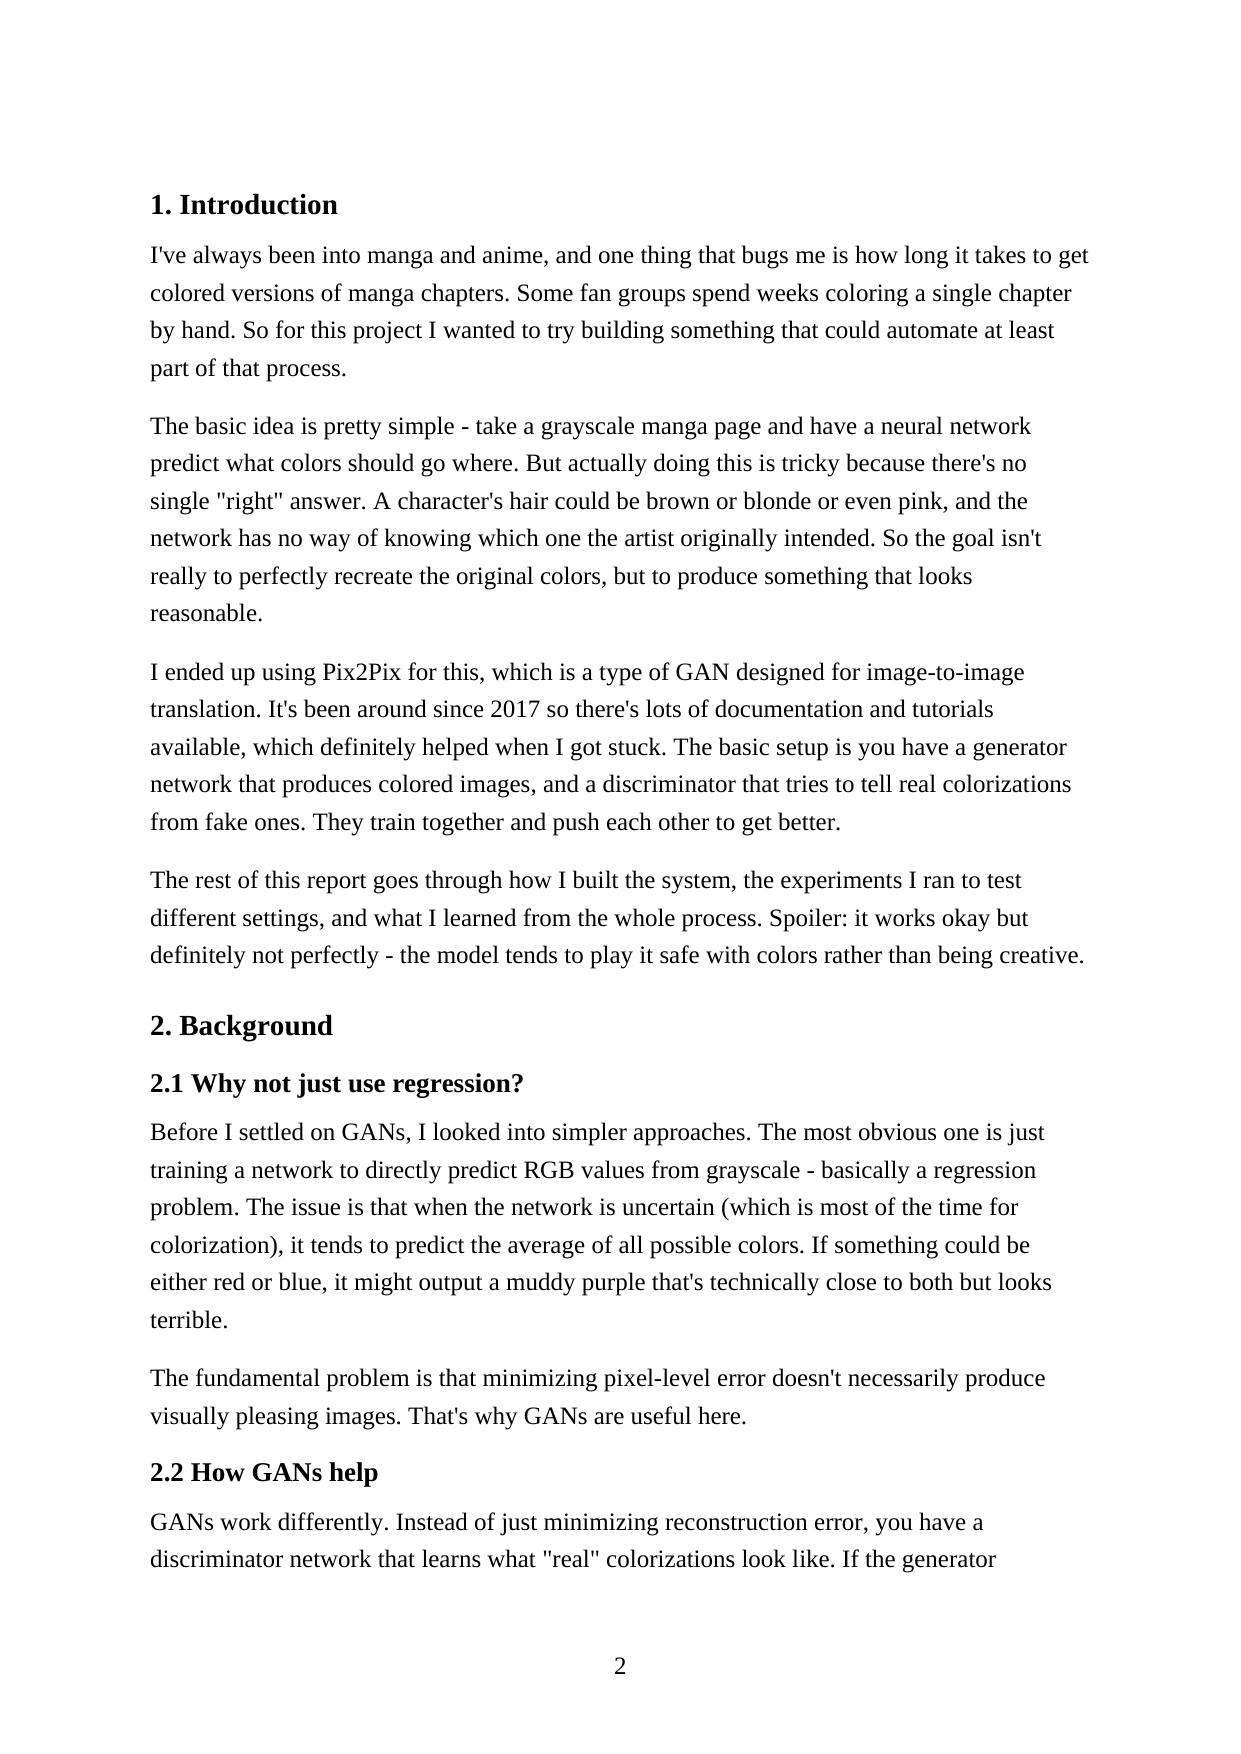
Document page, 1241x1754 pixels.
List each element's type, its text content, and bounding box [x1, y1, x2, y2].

text The rest of this report goes through how I built the system, the experiments I ran to test different settings, and what I learned from the whole process. Spoiler: it works okay but definitely not perfectly - the model tends to play it safe with colors rather than being creative. [150, 858, 1090, 971]
subtitle 2. Background [150, 1008, 1090, 1042]
subtitle 1. Introduction [150, 187, 1090, 221]
subtitle 2.1 Why not just use regression? [150, 1067, 1090, 1098]
text The basic idea is pretty simple - take a grayscale manga page and have a neural network predict what colors should go where. But actually doing this is tricky because there's no single "right" answer. A character's hair could be brown or blonde or even pink, and the network has no way of knowing which one the artist originally intended. So the goal isn't really to perfectly recreate the original colors, but to produce something that looks reasonable. [150, 404, 1090, 629]
text I ended up using Pix2Pix for this, which is a type of GAN designed for image-to-image translation. It's been around since 2017 so there's lots of documentation and tutorials available, which definitely helped when I got stuck. The basic setup is you have a generator network that produces colored images, and a discriminator that tries to tell real colorizations from fake ones. They train together and push each other to get better. [150, 650, 1090, 838]
subtitle 2.2 How GANs help [150, 1457, 1090, 1488]
text Before I settled on GANs, I looked into simpler approaches. The most obvious one is just training a network to directly predict RGB values from grayscale - basically a regression problem. The issue is that when the network is uncertain (which is most of the time for colorization), it tends to predict the average of all possible colors. If something could be either red or blue, it might output a muddy purple that's technically close to both but looks terrible. [150, 1111, 1090, 1336]
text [150, 1500, 1090, 1575]
text The fundamental problem is that minimizing pixel-level error doesn't necessarily produce visually pleasing images. That's why GANs are useful here. [150, 1357, 1090, 1432]
text I've always been into manga and anime, and one thing that bugs me is how long it takes to get colored versions of manga chapters. Some fan groups spend weeks coloring a single chapter by hand. So for this project I wanted to try building something that could automate at least part of that process. [150, 233, 1090, 383]
